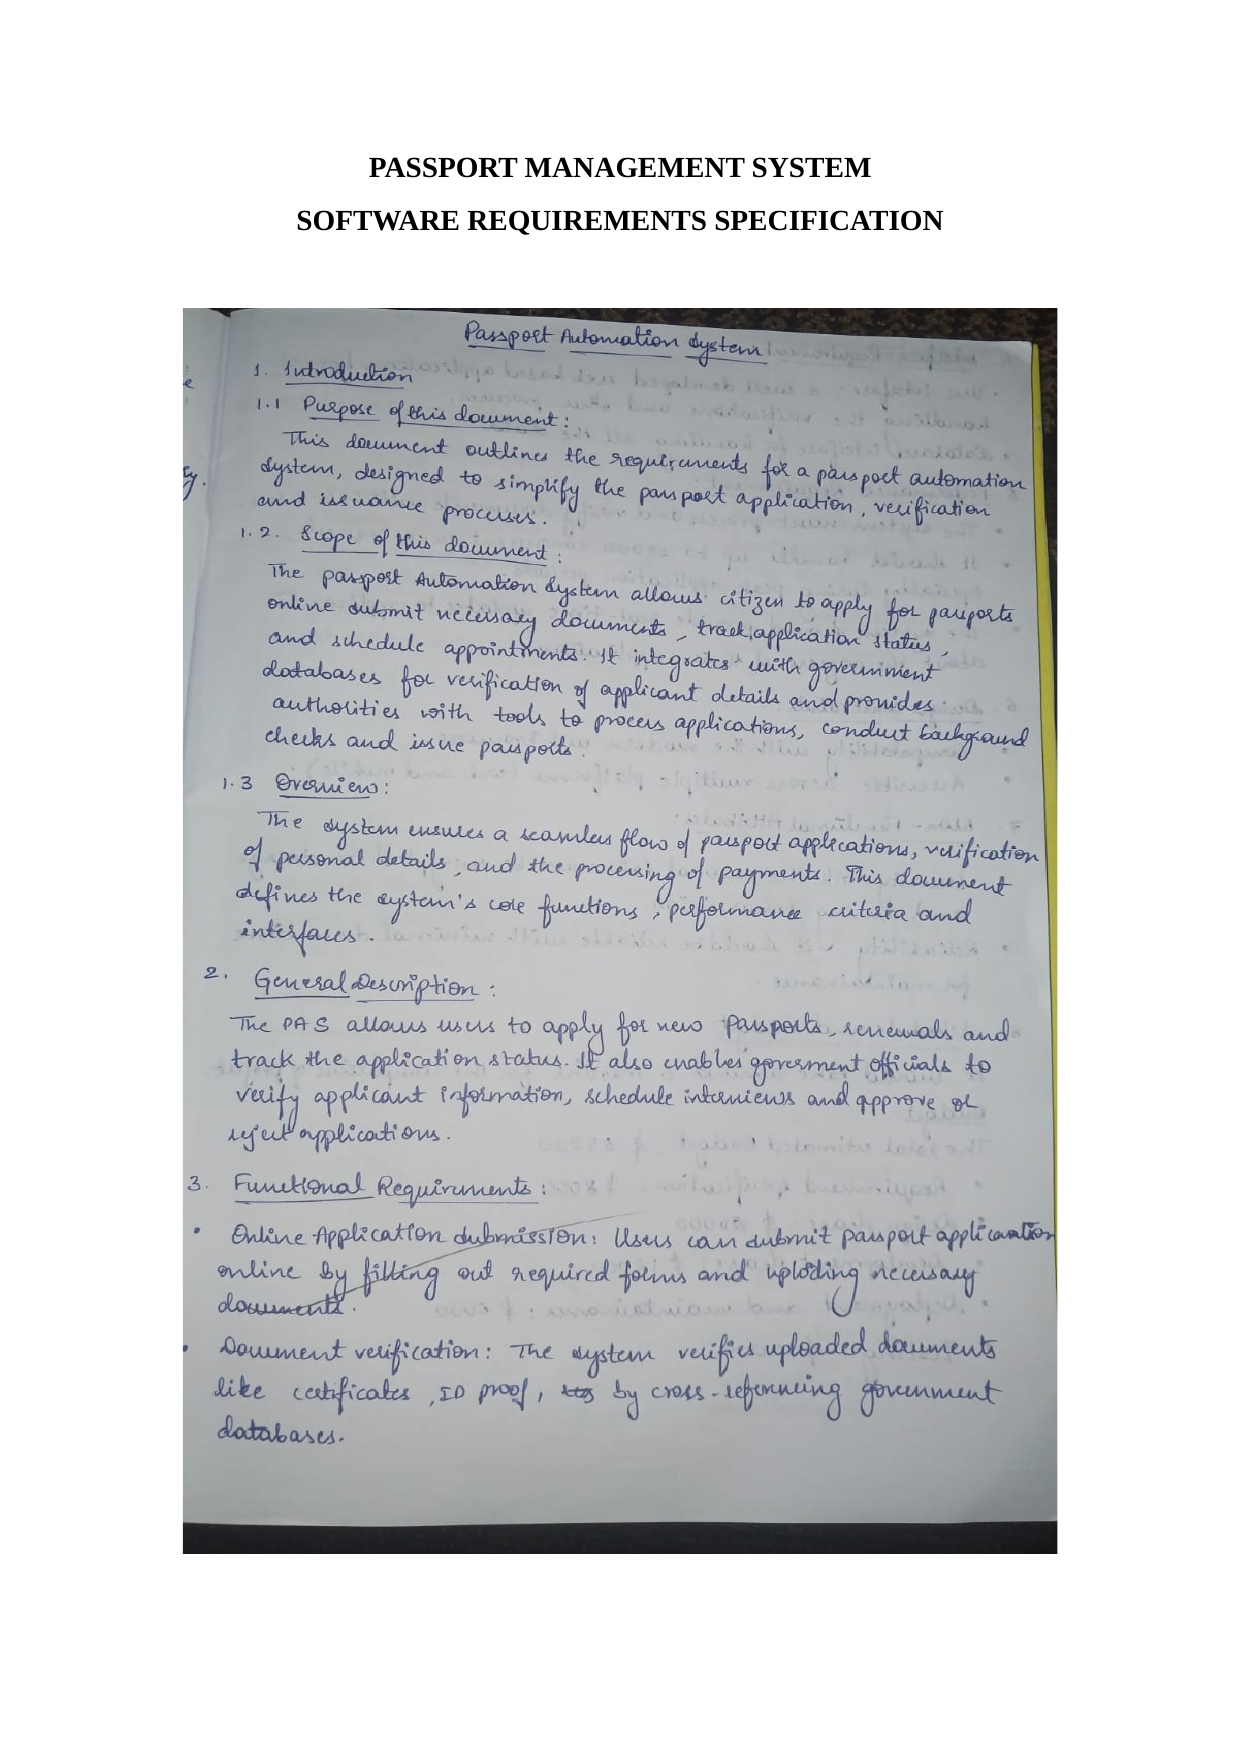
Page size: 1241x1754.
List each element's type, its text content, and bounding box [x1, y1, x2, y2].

text SOFTWARE REQUIREMENTS SPECIFICATION [150, 203, 1090, 236]
text PASSPORT MANAGEMENT SYSTEM [150, 150, 1090, 183]
picture [182, 308, 1058, 1554]
